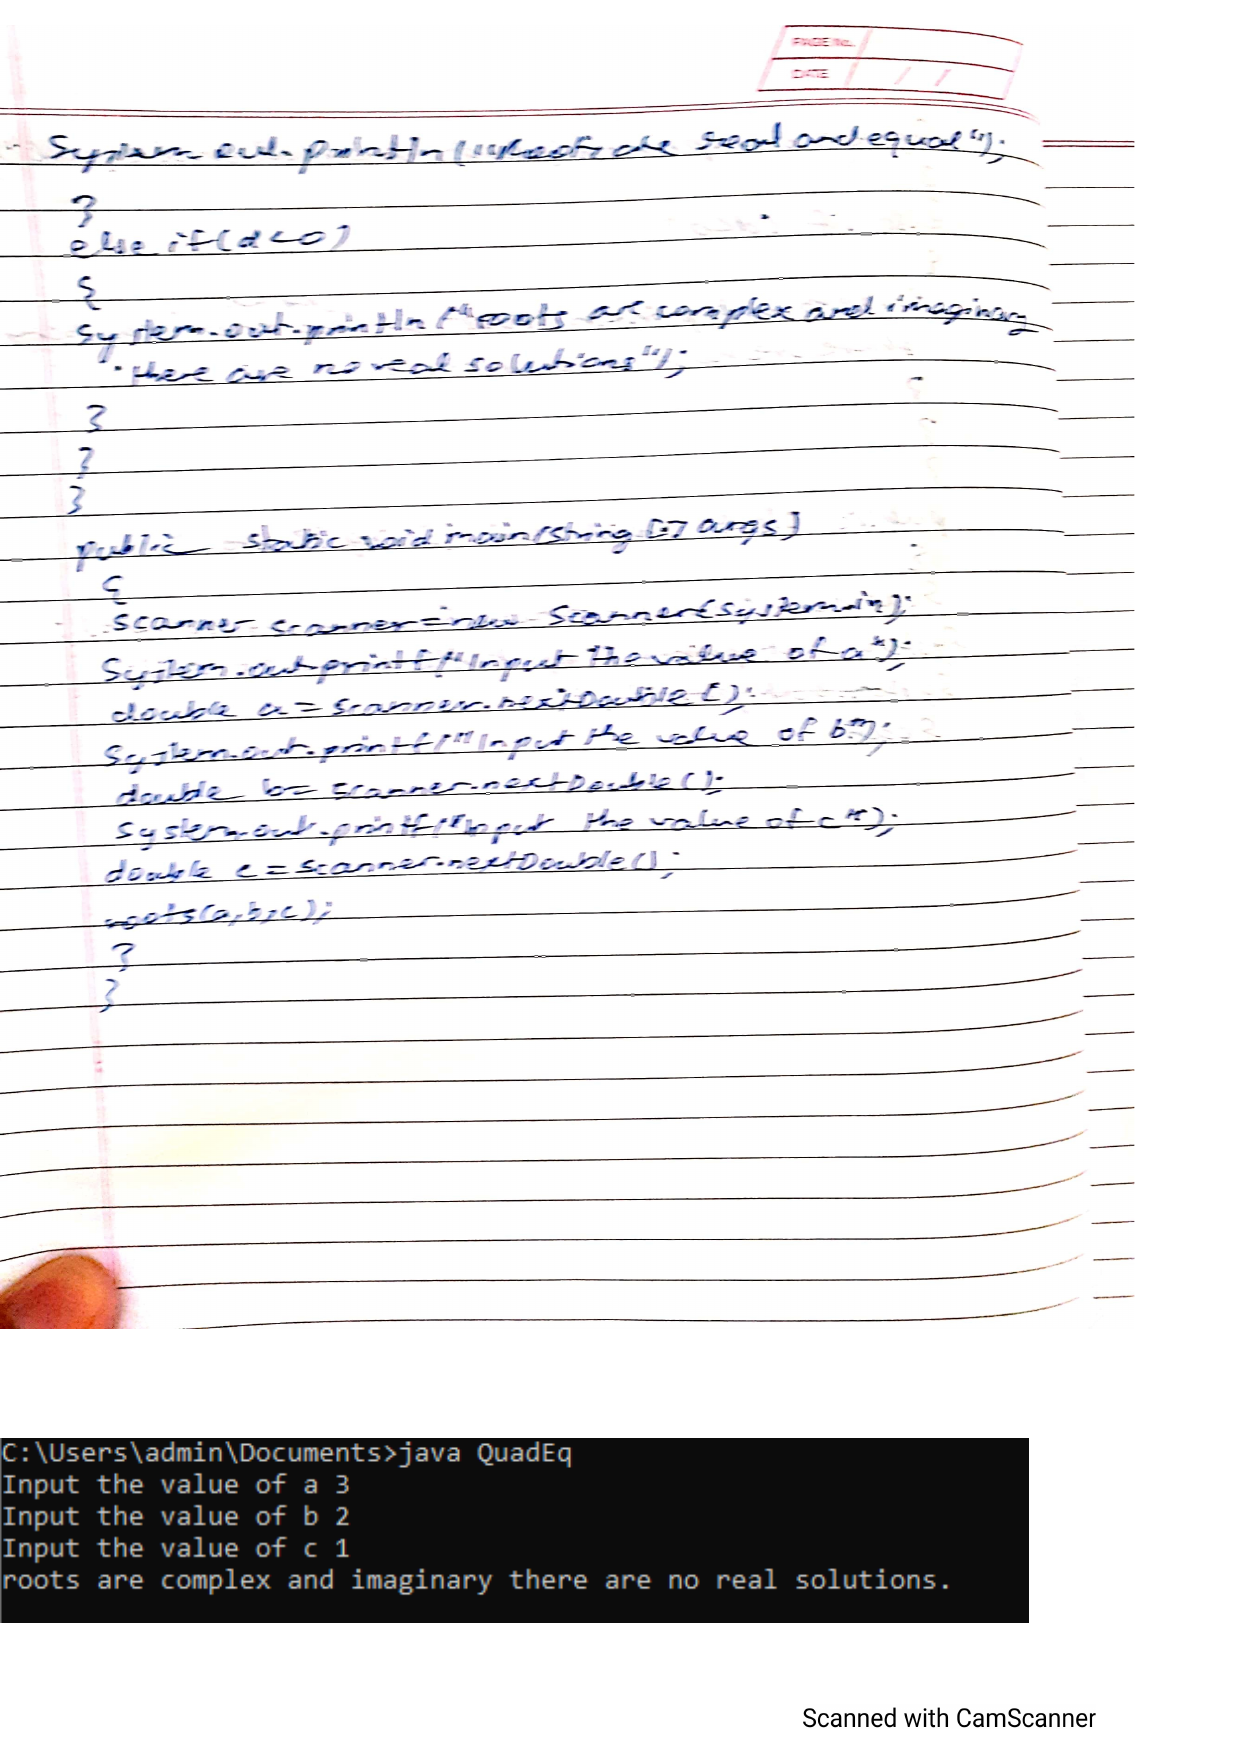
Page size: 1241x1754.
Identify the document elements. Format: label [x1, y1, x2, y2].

picture [0, 25, 1135, 1329]
picture [0, 1438, 1029, 1623]
picture [803, 1704, 1096, 1729]
